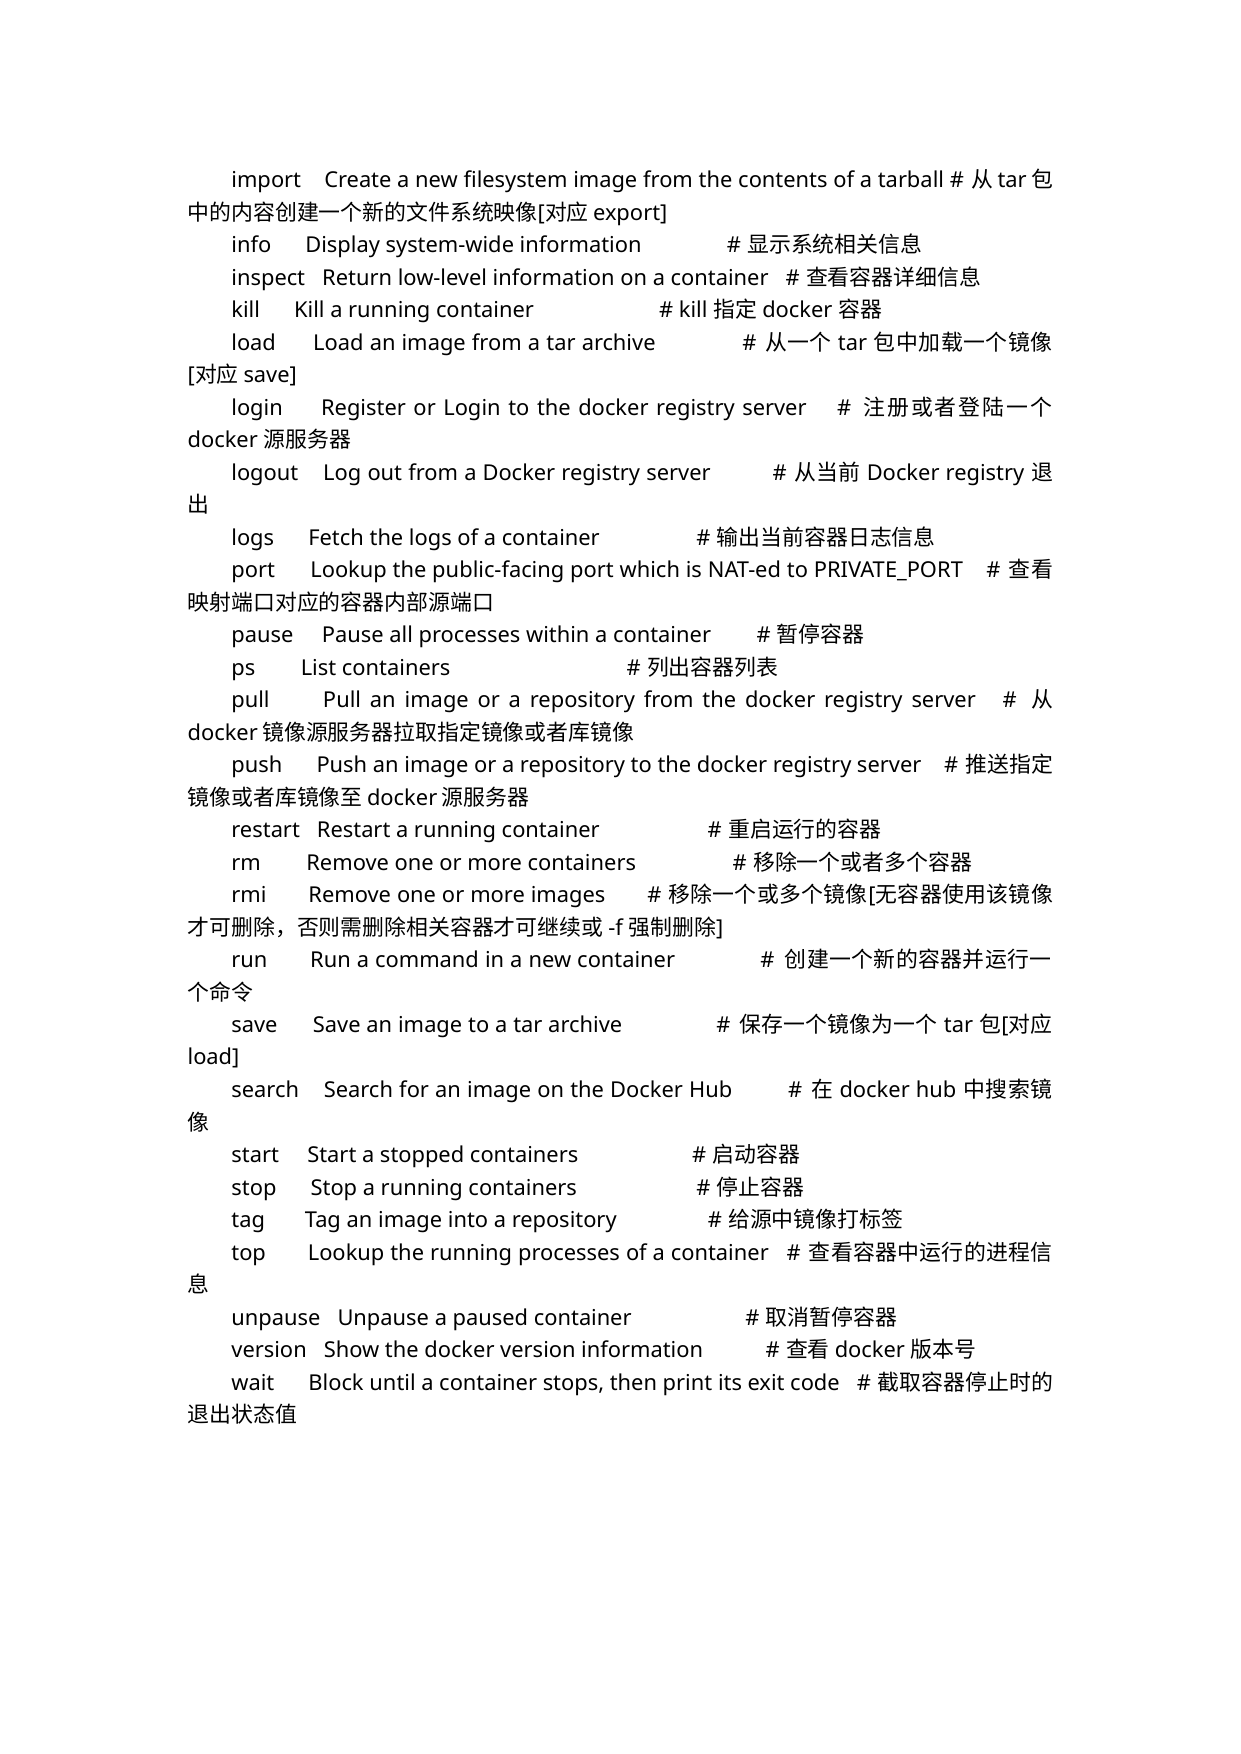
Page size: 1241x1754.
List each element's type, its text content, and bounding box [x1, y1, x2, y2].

list import Create a new filesystem image from the contents of a tarball # 从tar包中的内容创建一个新的文件系统映像[对应export] [187, 162, 1053, 227]
list save Save an image to a tar archive # 保存一个镜像为一个 tar 包[对应 load] [187, 1007, 1053, 1072]
list load Load an image from a tar archive # 从一个 tar 包中加载一个镜像[对应 save] [187, 324, 1053, 389]
list logs Fetch the logs of a container # 输出当前容器日志信息 [187, 519, 1053, 552]
list version Show the docker version information # 查看 docker 版本号 [187, 1332, 1053, 1364]
list stop Stop a running containers # 停止容器 [187, 1169, 1053, 1202]
list login Register or Login to the docker registry server # 注册或者登陆一个 docker 源服务器 [187, 389, 1053, 454]
list rm Remove one or more containers # 移除一个或者多个容器 [187, 844, 1053, 877]
list port Lookup the public-facing port which is NAT-ed to PRIVATE_PORT # 查看映射端口对应的容器内部源端口 [187, 552, 1053, 617]
list restart Restart a running container # 重启运行的容器 [187, 812, 1053, 844]
list search Search for an image on the Docker Hub # 在 docker hub 中搜索镜像 [187, 1072, 1053, 1137]
list kill Kill a running container # kill 指定 docker 容器 [187, 292, 1053, 324]
list run Run a command in a new container # 创建一个新的容器并运行一个命令 [187, 942, 1053, 1007]
list inspect Return low-level information on a container # 查看容器详细信息 [187, 259, 1053, 292]
list pause Pause all processes within a container # 暂停容器 [187, 617, 1053, 649]
list push Push an image or a repository to the docker registry server # 推送指定镜像或者库镜像至docker源服务器 [187, 747, 1053, 812]
list pull Pull an image or a repository from the docker registry server # 从docker镜像源服务器拉取指定镜像或者库镜像 [187, 682, 1053, 747]
list wait Block until a container stops, then print its exit code # 截取容器停止时的退出状态值 [187, 1364, 1053, 1429]
list ps List containers # 列出容器列表 [187, 649, 1053, 682]
list info Display system-wide information # 显示系统相关信息 [187, 227, 1053, 259]
list unpause Unpause a paused container # 取消暂停容器 [187, 1299, 1053, 1332]
list tag Tag an image into a repository # 给源中镜像打标签 [187, 1202, 1053, 1234]
list start Start a stopped containers # 启动容器 [187, 1137, 1053, 1169]
list logout Log out from a Docker registry server # 从当前 Docker registry 退出 [187, 454, 1053, 519]
list rmi Remove one or more images # 移除一个或多个镜像[无容器使用该镜像才可删除，否则需删除相关容器才可继续或 -f 强制删除] [187, 877, 1053, 942]
list top Lookup the running processes of a container # 查看容器中运行的进程信息 [187, 1234, 1053, 1299]
